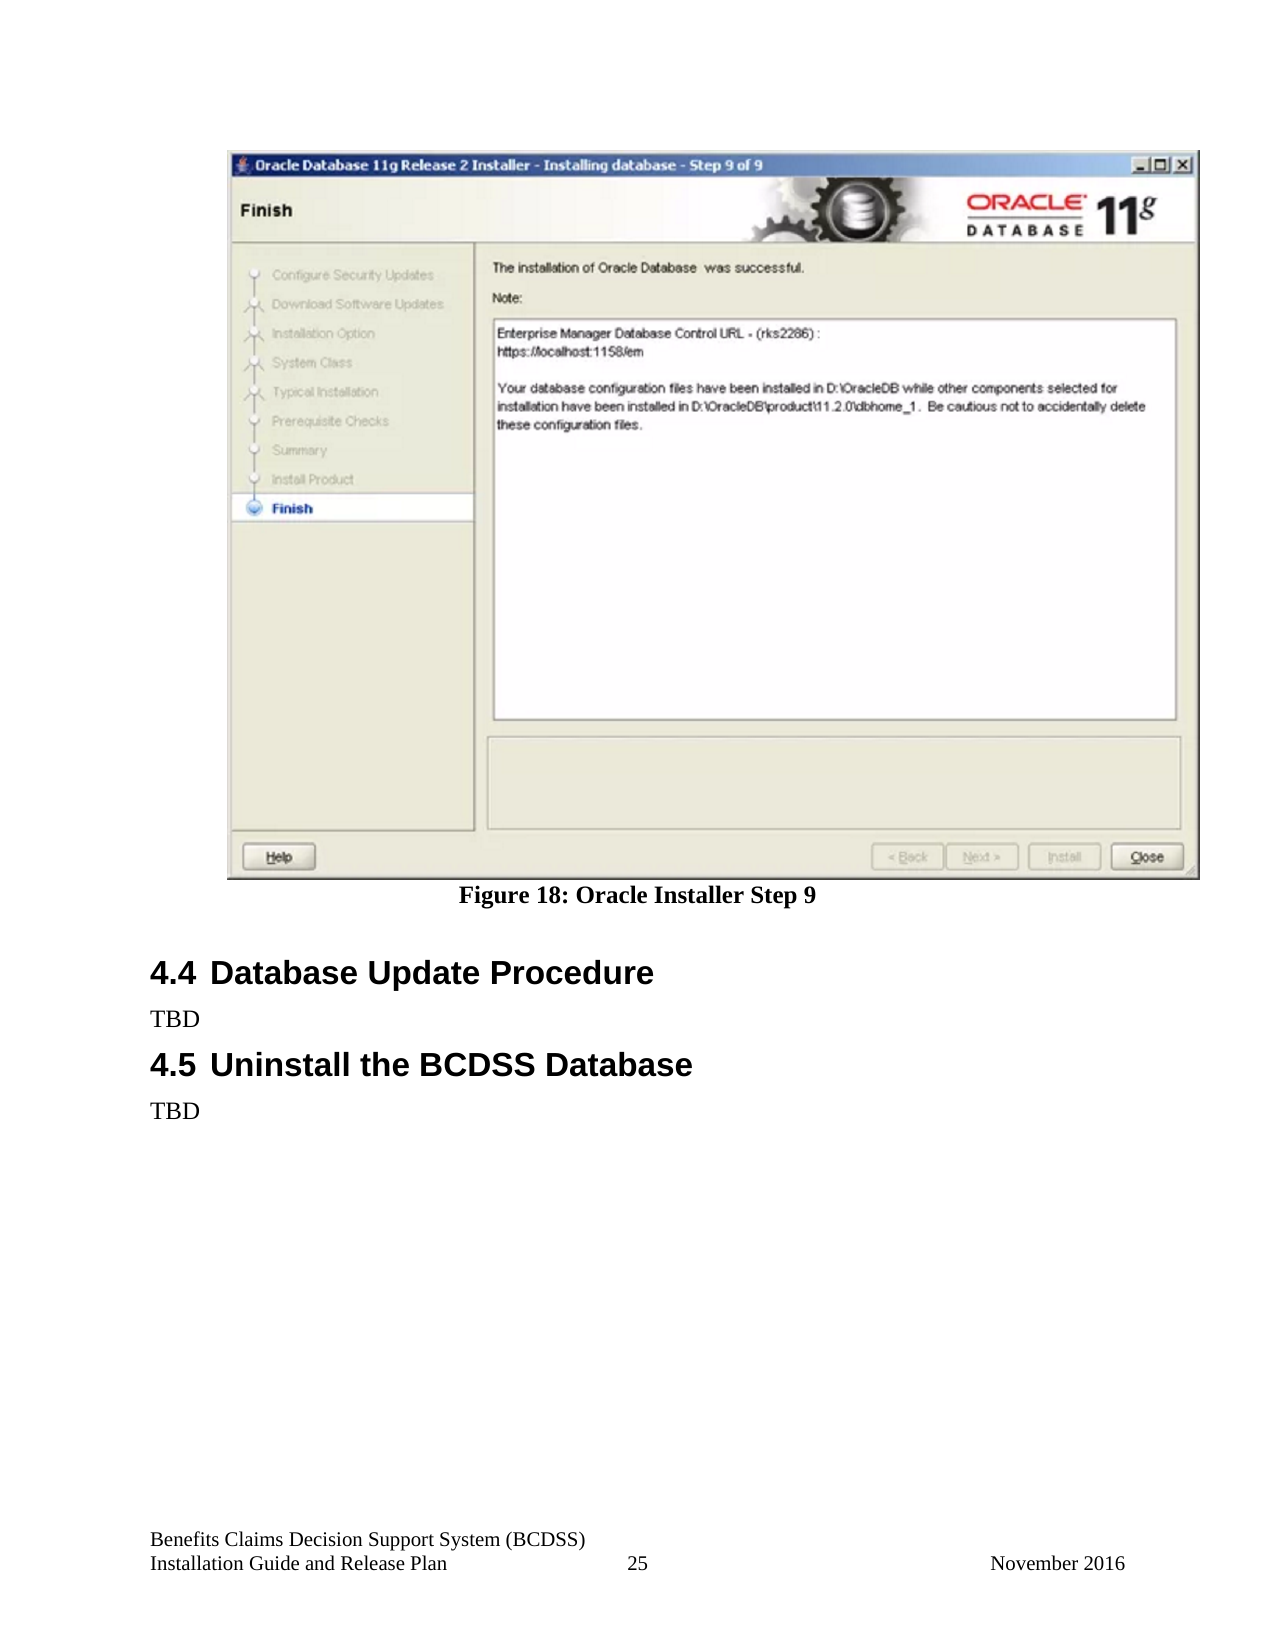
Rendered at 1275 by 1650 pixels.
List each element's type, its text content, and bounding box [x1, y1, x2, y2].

text TBD [150, 1004, 1125, 1033]
subtitle Database Update Procedure [150, 953, 1125, 992]
picture [225, 150, 1200, 881]
text TBD [150, 1096, 1125, 1125]
subtitle Uninstall the BCDSS Database [150, 1045, 1125, 1084]
